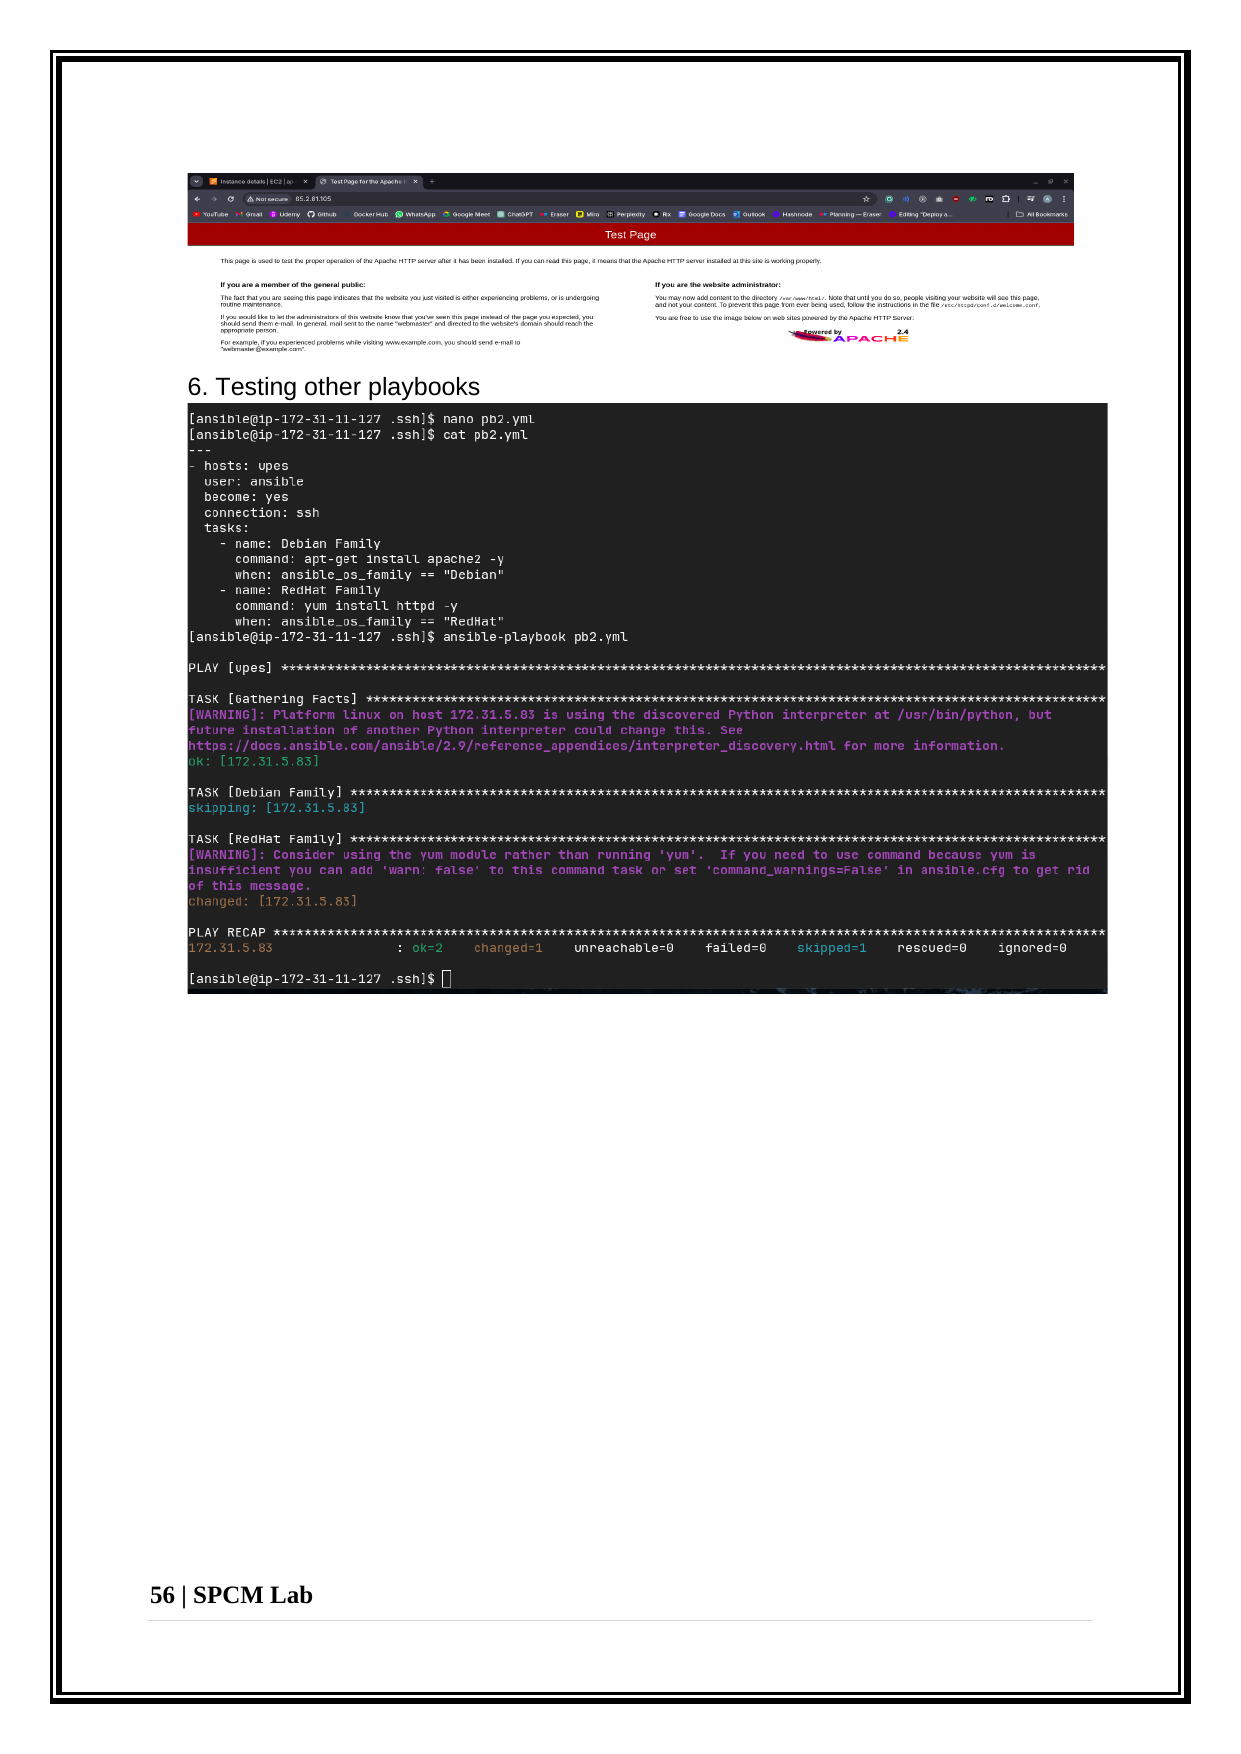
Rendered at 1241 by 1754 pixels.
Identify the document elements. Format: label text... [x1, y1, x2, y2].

picture [187, 403, 1108, 994]
picture [187, 173, 1074, 371]
text 6. Testing other playbooks [187, 372, 1100, 401]
